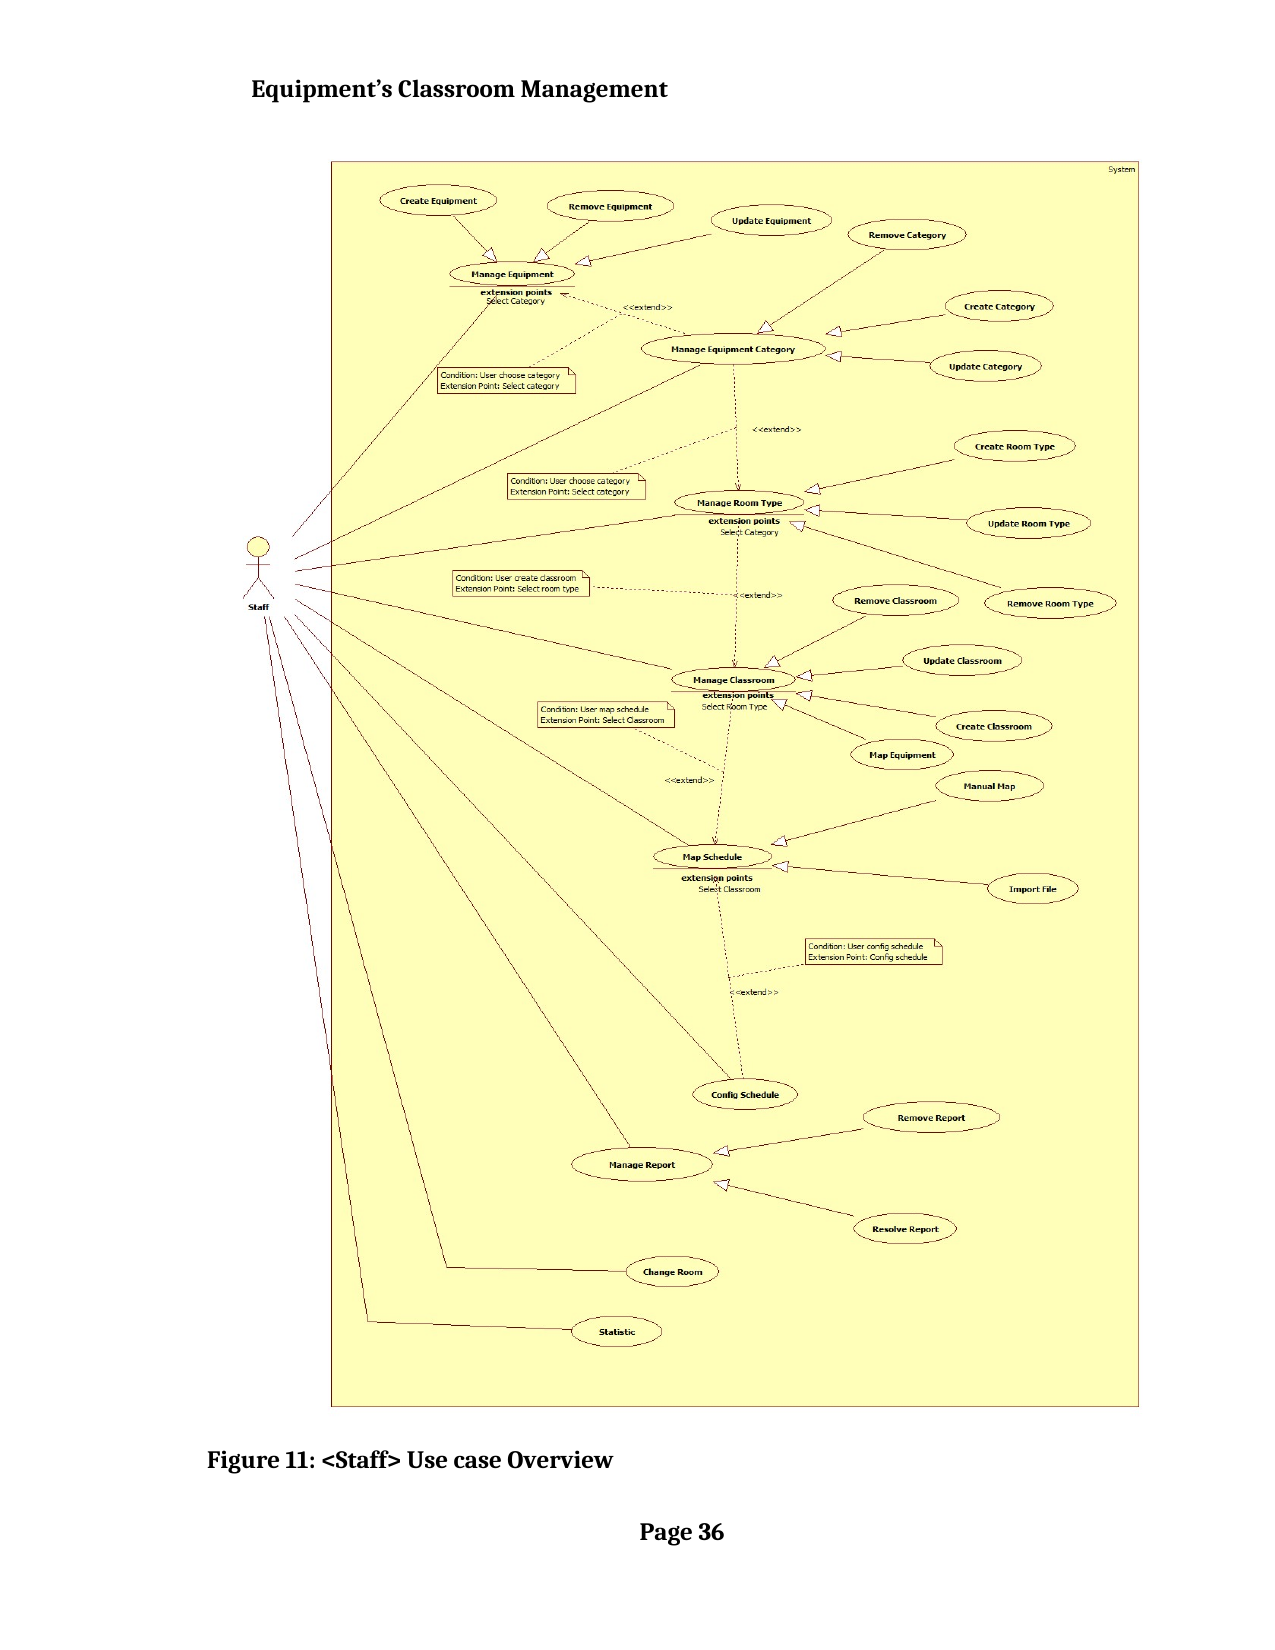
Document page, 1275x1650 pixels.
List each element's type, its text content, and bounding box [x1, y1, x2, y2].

text Figure 11: <Staff> Use case Overview [207, 1446, 1157, 1475]
picture [206, 147, 1154, 1421]
